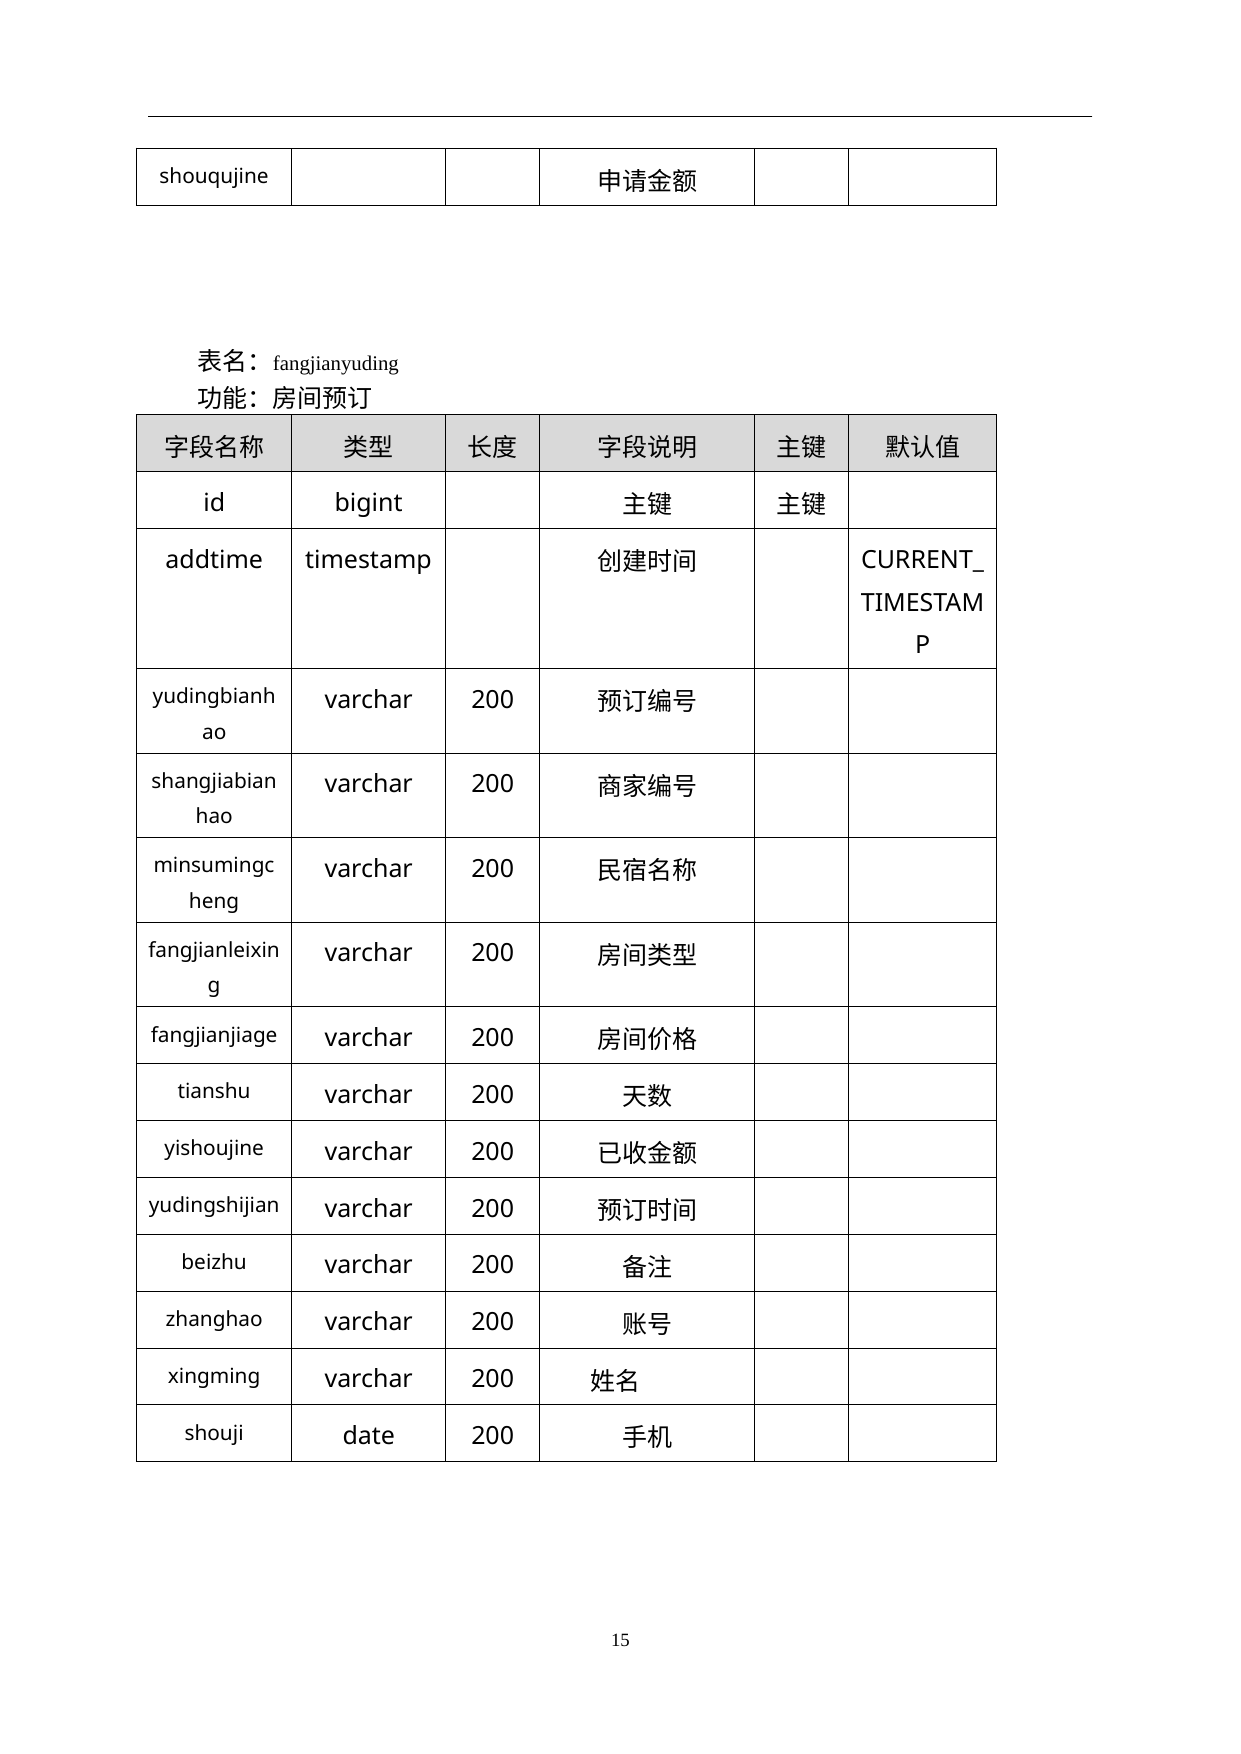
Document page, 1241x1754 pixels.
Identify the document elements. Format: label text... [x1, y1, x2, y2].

table_cell varchar [292, 1235, 445, 1291]
table_cell minsumingcheng [137, 838, 291, 922]
table_cell [849, 1349, 996, 1404]
table_cell [849, 1007, 996, 1063]
table_header 类型 [292, 415, 445, 471]
table_cell [755, 529, 848, 668]
table_cell 200 [446, 923, 539, 1006]
table_cell [849, 754, 996, 837]
table_cell [755, 1292, 848, 1347]
table_cell 200 [446, 669, 539, 752]
table_cell bigint [292, 472, 445, 528]
table_cell [755, 669, 848, 752]
table_cell varchar [292, 1121, 445, 1177]
table_cell [755, 838, 848, 922]
table_cell timestamp [292, 529, 445, 668]
table_header 字段名称 [137, 415, 291, 471]
table_cell [849, 923, 996, 1006]
table_cell yudingshijian [137, 1178, 291, 1234]
text 表名：fangjianyuding [148, 342, 1092, 378]
table_cell 预订编号 [540, 669, 754, 752]
table_cell xingming [137, 1349, 291, 1404]
table_cell CURRENT_TIMESTAMP [849, 529, 996, 668]
table_cell id [137, 472, 291, 528]
table_cell [755, 1405, 848, 1461]
table_cell [755, 754, 848, 837]
table_cell 200 [446, 1235, 539, 1291]
table_cell 200 [446, 1292, 539, 1347]
table_cell 备注 [540, 1235, 754, 1291]
table_cell 200 [446, 1349, 539, 1404]
table_cell varchar [292, 754, 445, 837]
table_cell varchar [292, 669, 445, 752]
table_cell varchar [292, 1064, 445, 1120]
table_cell [755, 923, 848, 1006]
table_cell [446, 529, 539, 668]
table_cell 手机 [540, 1405, 754, 1461]
table_cell shouqujine [137, 149, 291, 204]
table_cell 200 [446, 1178, 539, 1234]
table_header 字段说明 [540, 415, 754, 471]
table_cell zhanghao [137, 1292, 291, 1347]
table_cell [849, 838, 996, 922]
table_cell [755, 1178, 848, 1234]
table_cell [292, 149, 445, 204]
table_cell varchar [292, 1178, 445, 1234]
table_cell [755, 1349, 848, 1404]
table_cell shouji [137, 1405, 291, 1461]
table_cell addtime [137, 529, 291, 668]
table_cell [446, 149, 539, 204]
table_cell 200 [446, 754, 539, 837]
table_cell [849, 1292, 996, 1347]
table_cell shangjiabianhao [137, 754, 291, 837]
table_cell varchar [292, 923, 445, 1006]
table_cell 天数 [540, 1064, 754, 1120]
table_cell 民宿名称 [540, 838, 754, 922]
table_cell [755, 1064, 848, 1120]
table_cell fangjianleixing [137, 923, 291, 1006]
table_cell yudingbianhao [137, 669, 291, 752]
table_cell [755, 149, 848, 204]
table_cell [755, 1007, 848, 1063]
table_cell varchar [292, 1007, 445, 1063]
table_cell 申请金额 [540, 149, 754, 204]
table_cell 主键 [540, 472, 754, 528]
table_cell 房间价格 [540, 1007, 754, 1063]
table_cell 200 [446, 1405, 539, 1461]
table_cell [446, 472, 539, 528]
table_cell 预订时间 [540, 1178, 754, 1234]
table_cell varchar [292, 838, 445, 922]
table_cell varchar [292, 1292, 445, 1347]
table_cell [755, 1235, 848, 1291]
table_cell [849, 1121, 996, 1177]
table_cell yishoujine [137, 1121, 291, 1177]
text 功能：房间预订 [148, 378, 1092, 414]
table_cell 账号 [540, 1292, 754, 1347]
table_cell beizhu [137, 1235, 291, 1291]
table_cell 姓名 [540, 1349, 754, 1404]
table_cell [849, 472, 996, 528]
table_cell [849, 1064, 996, 1120]
table_cell date [292, 1405, 445, 1461]
table_cell varchar [292, 1349, 445, 1404]
table_cell 创建时间 [540, 529, 754, 668]
table_cell tianshu [137, 1064, 291, 1120]
table_cell 200 [446, 838, 539, 922]
table_cell 已收金额 [540, 1121, 754, 1177]
table_cell 主键 [755, 472, 848, 528]
table_header 默认值 [849, 415, 996, 471]
table_cell [849, 149, 996, 204]
table_cell 200 [446, 1064, 539, 1120]
table_cell 商家编号 [540, 754, 754, 837]
table_cell 房间类型 [540, 923, 754, 1006]
table_cell [755, 1121, 848, 1177]
table_cell 200 [446, 1007, 539, 1063]
table_header 主键 [755, 415, 848, 471]
table_cell [849, 1405, 996, 1461]
table_cell 200 [446, 1121, 539, 1177]
table_header 长度 [446, 415, 539, 471]
table_cell fangjianjiage [137, 1007, 291, 1063]
table_cell [849, 1235, 996, 1291]
table_cell [849, 1178, 996, 1234]
table_cell [849, 669, 996, 752]
